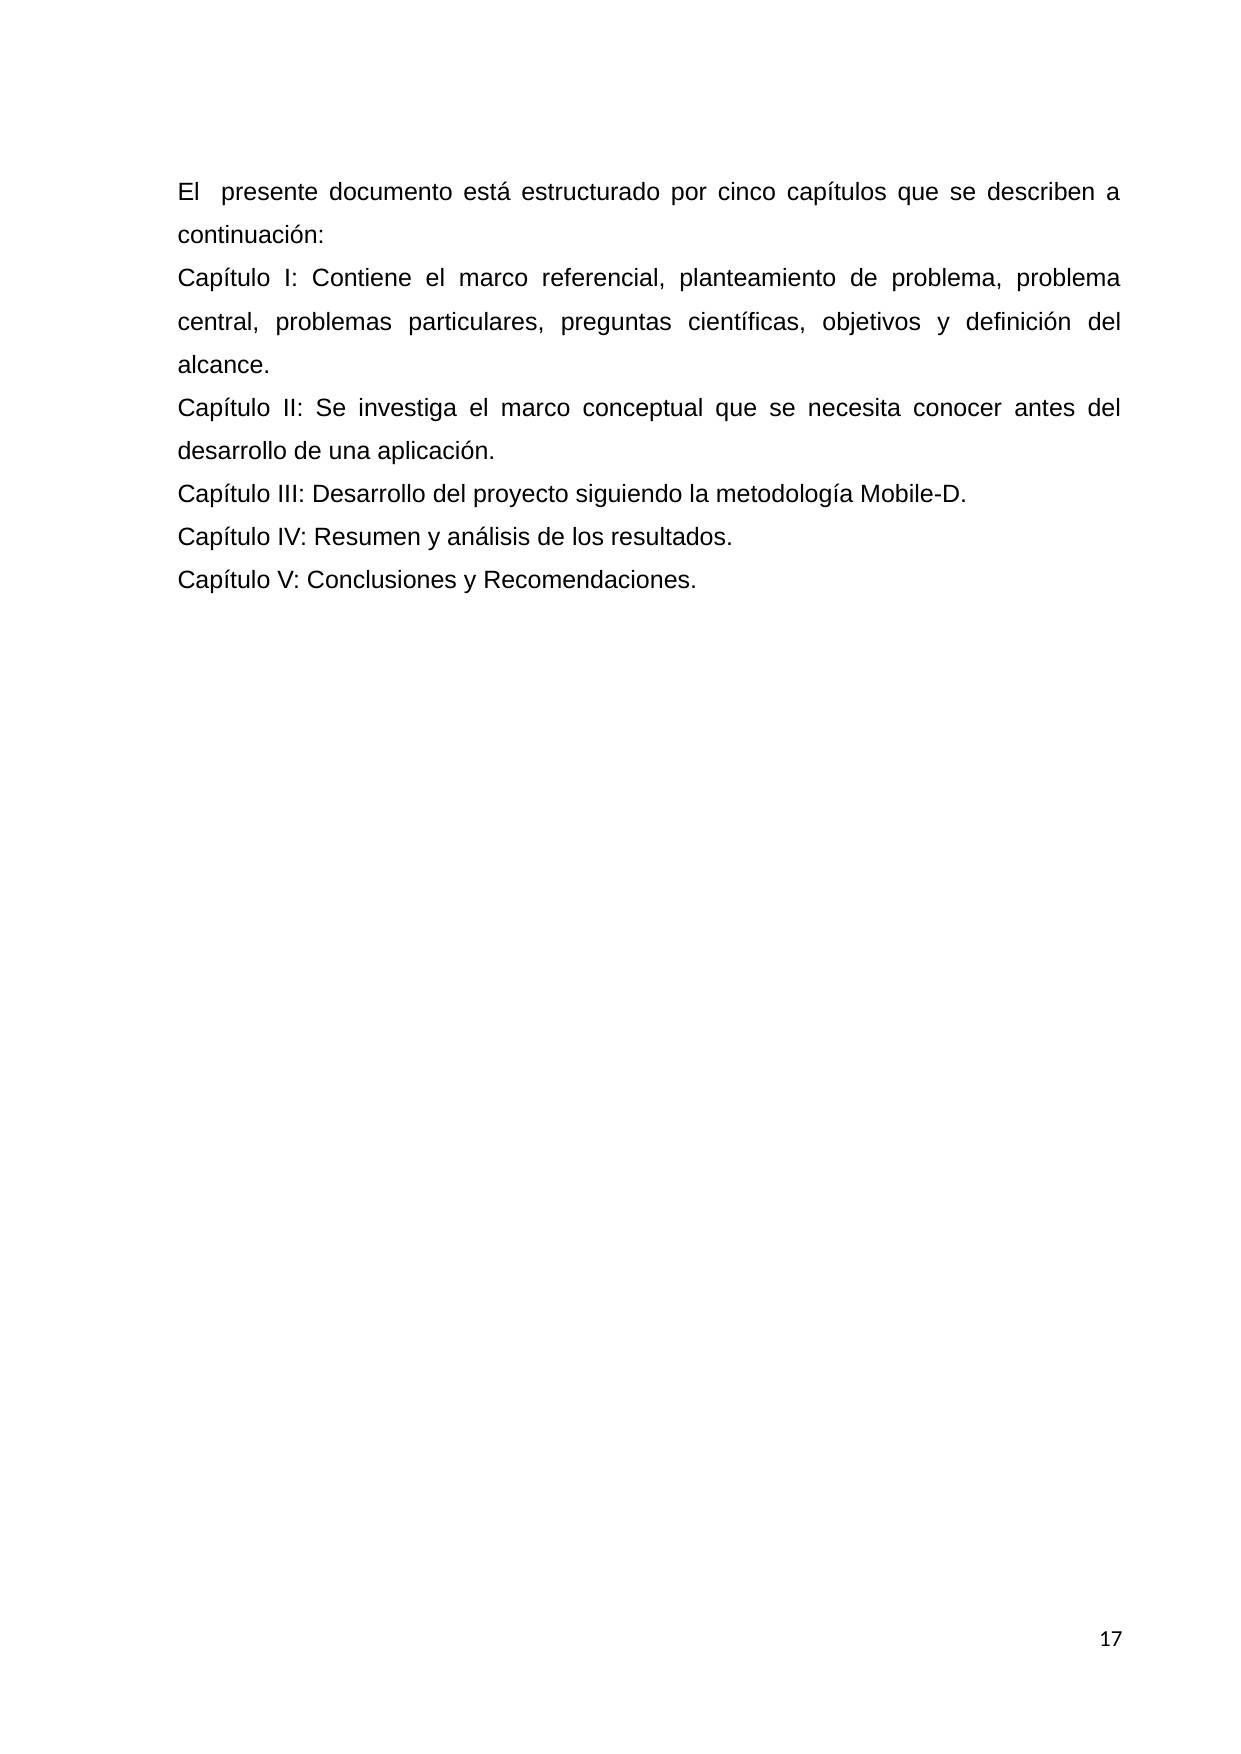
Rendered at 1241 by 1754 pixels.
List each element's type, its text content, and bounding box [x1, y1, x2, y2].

text Capítulo V: Conclusiones y Recomendaciones. [177, 565, 1122, 594]
text Capítulo I: Contiene el marco referencial, planteamiento de problema, problema central, problemas particulares, preguntas científicas, objetivos y definición del alcance. [177, 263, 1122, 378]
text Capítulo III: Desarrollo del proyecto siguiendo la metodología Mobile-D. [177, 479, 1122, 508]
text El presente documento está estructurado por cinco capítulos que se describen a continuación: [177, 177, 1122, 249]
text Capítulo IV: Resumen y análisis de los resultados. [177, 522, 1122, 551]
text Capítulo II: Se investiga el marco conceptual que se necesita conocer antes del desarrollo de una aplicación. [177, 393, 1122, 465]
